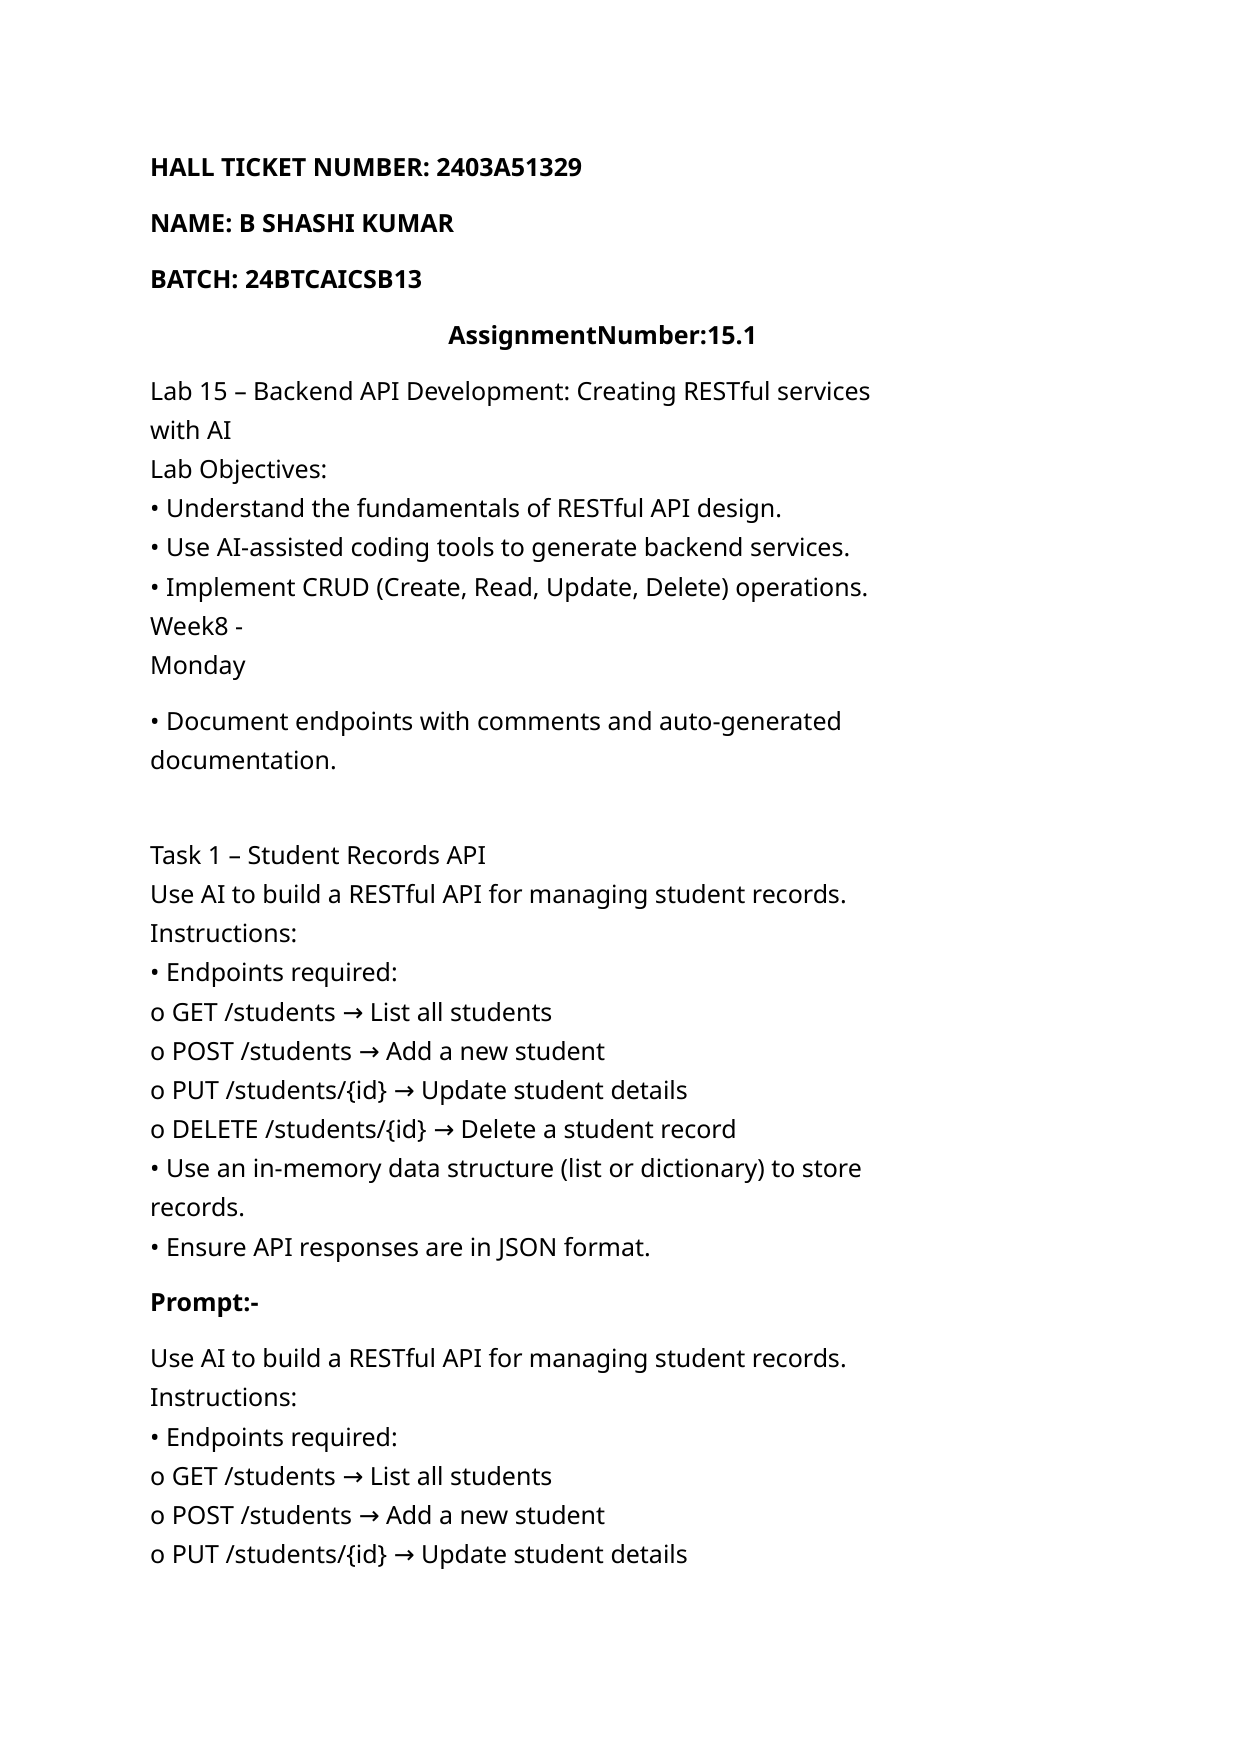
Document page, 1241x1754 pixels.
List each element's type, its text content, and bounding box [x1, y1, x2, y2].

text AssignmentNumber:15.1 [150, 317, 1090, 352]
text HALL TICKET NUMBER: 2403A51329 [150, 150, 1090, 184]
text NAME: B SHASHI KUMAR [150, 206, 1090, 240]
text • Document endpoints with comments and auto-generated documentation. [150, 703, 1090, 816]
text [150, 1341, 1090, 1571]
text Lab 15 – Backend API Development: Creating RESTful services with AI Lab Objectives: • Understand the fundamentals of RESTful API design. • Use AI-assisted coding tools to generate backend services. • Implement CRUD (Create, Read, Update, Delete) operations. Week8 - Monday [150, 373, 1090, 682]
text Prompt:- [150, 1285, 1090, 1319]
text Task 1 – Student Records API Use AI to build a RESTful API for managing student records. Instructions: • Endpoints required: o GET /students → List all students o POST /students → Add a new student o PUT /students/{id} → Update student details o DELETE /students/{id} → Delete a student record • Use an in-memory data structure (list or dictionary) to store records. • Ensure API responses are in JSON format. [150, 837, 1090, 1263]
text BATCH: 24BTCAICSB13 [150, 262, 1090, 296]
